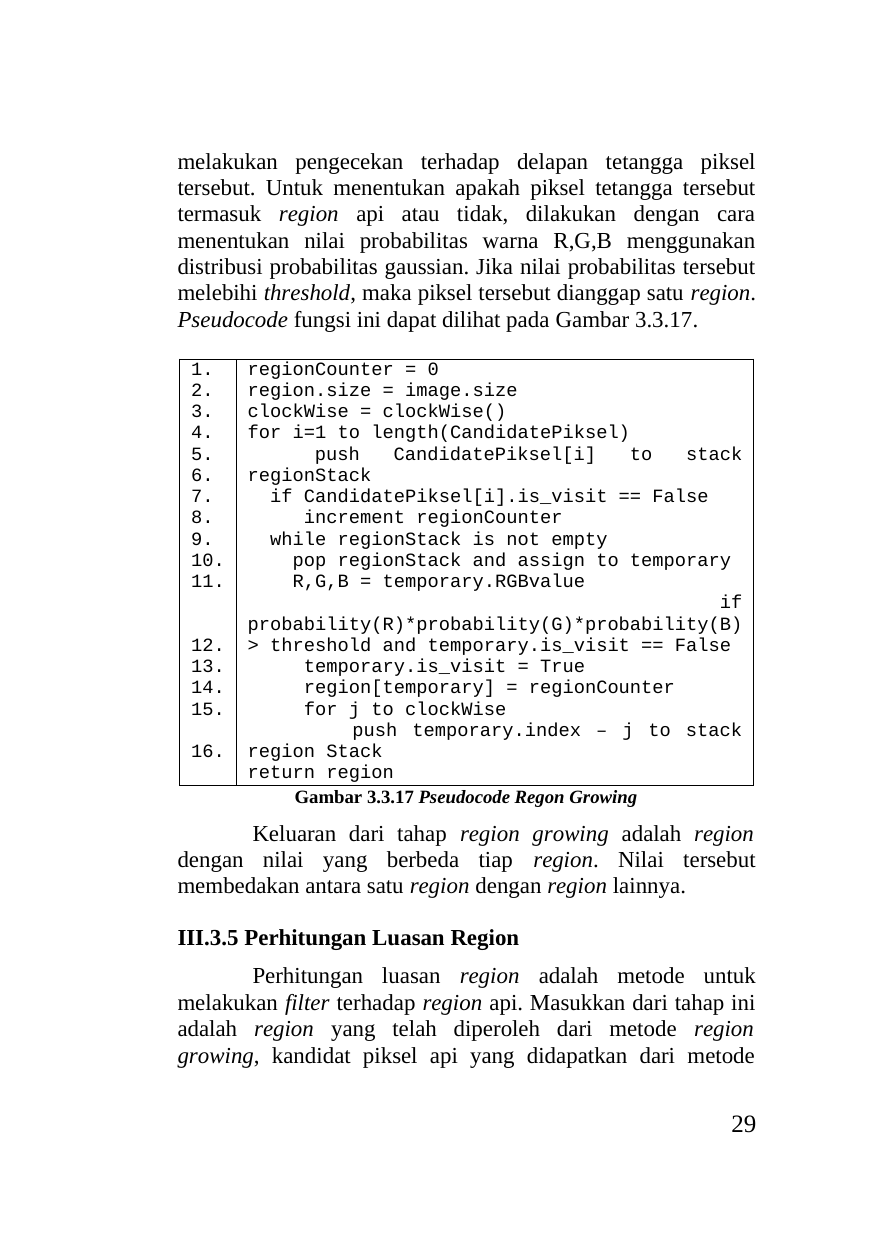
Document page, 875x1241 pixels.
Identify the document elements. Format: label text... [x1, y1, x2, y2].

text Keluaran dari tahap region growing adalah region dengan nilai yang berbeda tiap region. Nilai tersebut membedakan antara satu region dengan region lainnya. [177, 820, 756, 899]
subtitle Perhitungan Luasan Region [177, 924, 756, 950]
table_header 1. 2. 3. 4. 5. 6. 7. 8. 9. 10. 11. 12. 13. 14. 15. 16. [180, 360, 236, 784]
table_header regionCounter = 0 region.size = image.size clockWise = clockWise() for i=1 to length(CandidatePiksel) push CandidatePiksel[i] to stack regionStack if CandidatePiksel[i].is_visit == False increment regionCounter while regionStack is not empty pop regionStack and assign to temporary R,G,B = temporary.RGBvalue if probability(R)*probability(G)*probability(B) > threshold and temporary.is_visit == False temporary.is_visit = True region[temporary] = regionCounter for j to clockWise push temporary.index – j to stack region Stack return region [237, 360, 753, 784]
